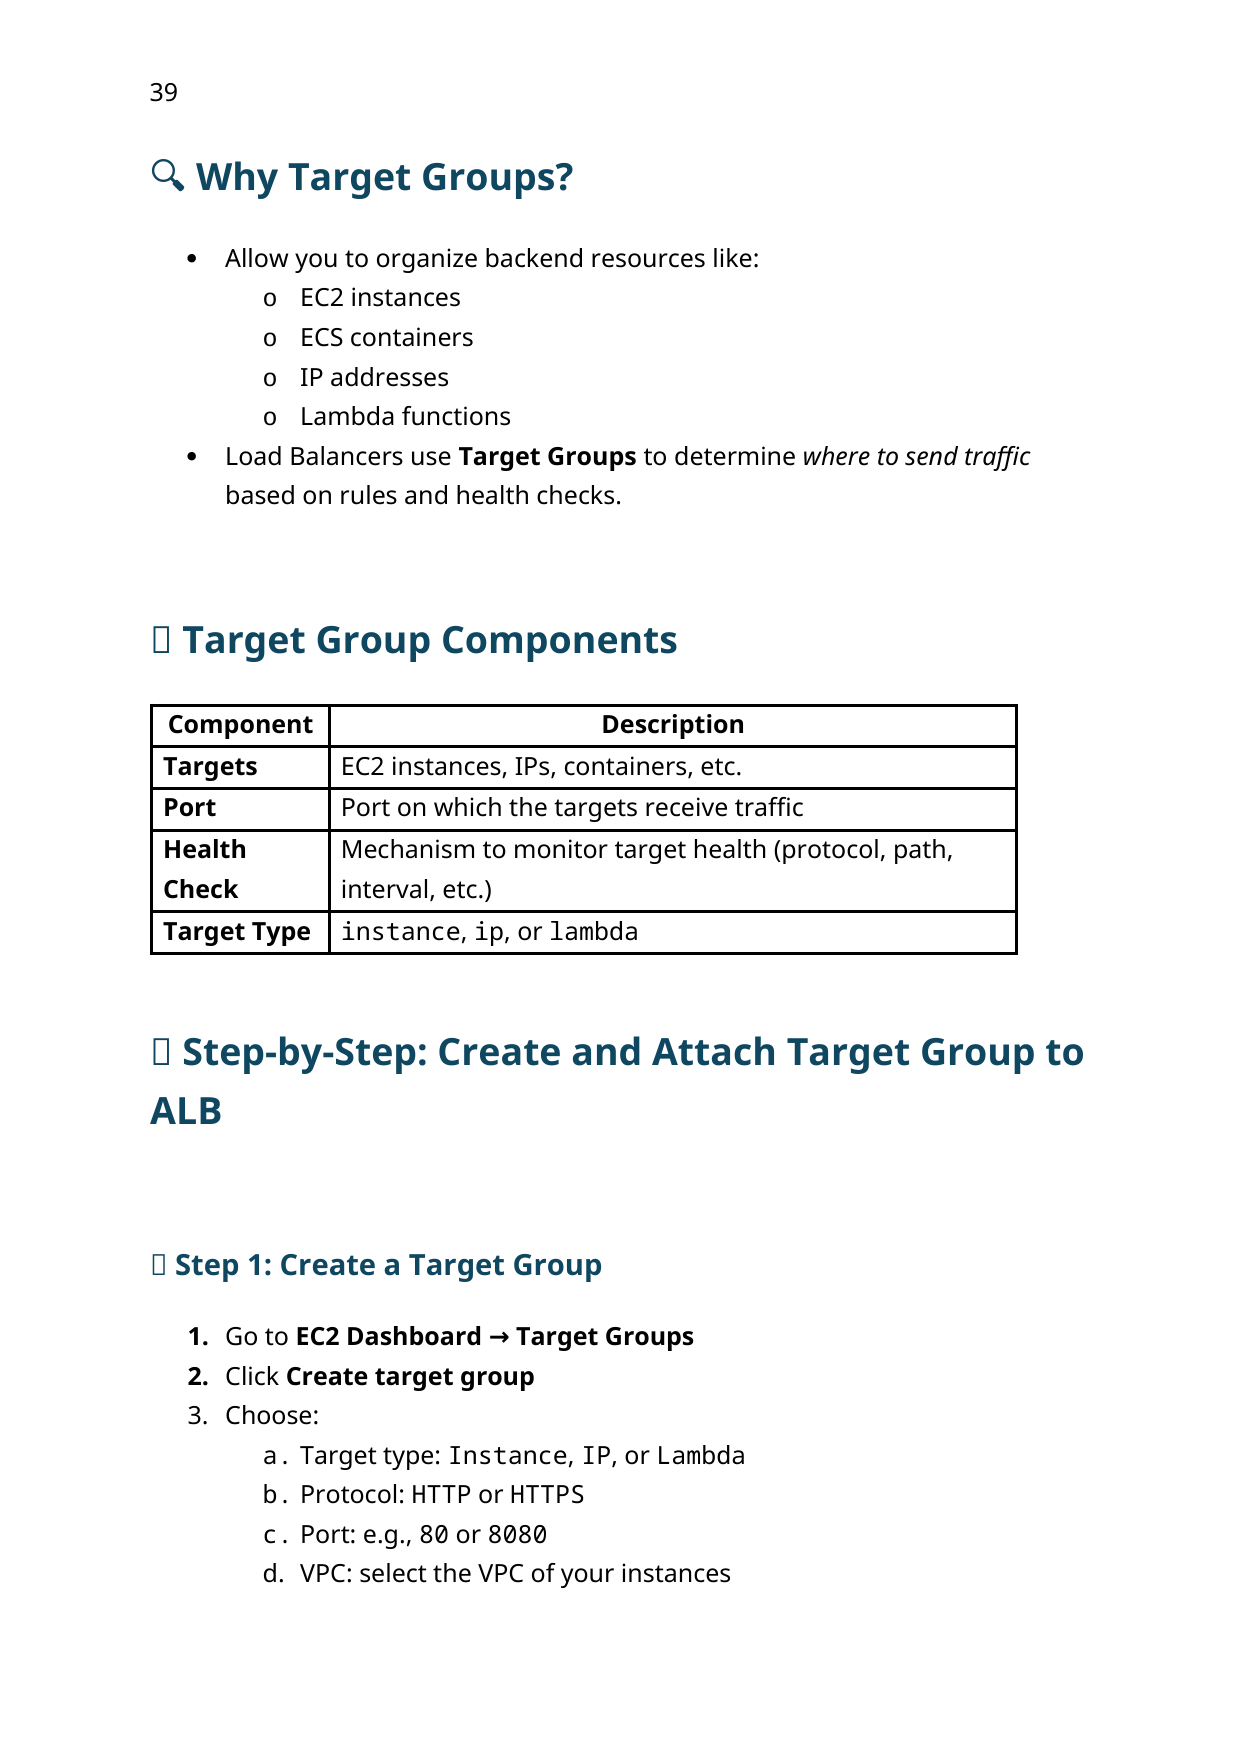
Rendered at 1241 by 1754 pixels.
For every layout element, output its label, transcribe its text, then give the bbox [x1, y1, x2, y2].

subtitle 🧱 Target Group Components [150, 613, 1090, 664]
table_cell Port on which the targets receive traffic [331, 790, 1015, 829]
list Load Balancers use Target Groups to determine where to send traffic based on rules and health checks. [187, 438, 1090, 512]
table_cell Target Type [153, 913, 328, 952]
subtitle 🧰 Step-by-Step: Create and Attach Target Group to ALB [150, 1026, 1090, 1136]
table_cell Health Check [153, 832, 328, 910]
table_cell EC2 instances, IPs, containers, etc. [331, 748, 1015, 787]
list Lambda functions [262, 399, 1090, 433]
table_cell Targets [153, 748, 328, 787]
list Go to EC2 Dashboard → Target Groups [187, 1319, 1090, 1353]
table_cell Port [153, 790, 328, 829]
list Allow you to organize backend resources like: [187, 240, 1090, 274]
subtitle 🔍 Why Target Groups? [150, 150, 1090, 201]
list Click Create target group [187, 1358, 1090, 1392]
subtitle ✅ Step 1: Create a Target Group [150, 1244, 1090, 1283]
list ECS containers [262, 319, 1090, 354]
list Target type: Instance, IP, or Lambda [262, 1437, 1090, 1471]
table_cell instance, ip, or lambda [331, 913, 1015, 952]
list VPC: select the VPC of your instances [262, 1556, 1090, 1590]
list Protocol: HTTP or HTTPS [262, 1477, 1090, 1511]
list EC2 instances [262, 280, 1090, 314]
table_header Component [153, 707, 328, 745]
list IP addresses [262, 359, 1090, 393]
table_cell Mechanism to monitor target health (protocol, path, interval, etc.) [331, 832, 1015, 910]
table_header Description [331, 707, 1015, 745]
list Choose: [187, 1398, 1090, 1432]
list Port: e.g., 80 or 8080 [262, 1516, 1090, 1550]
